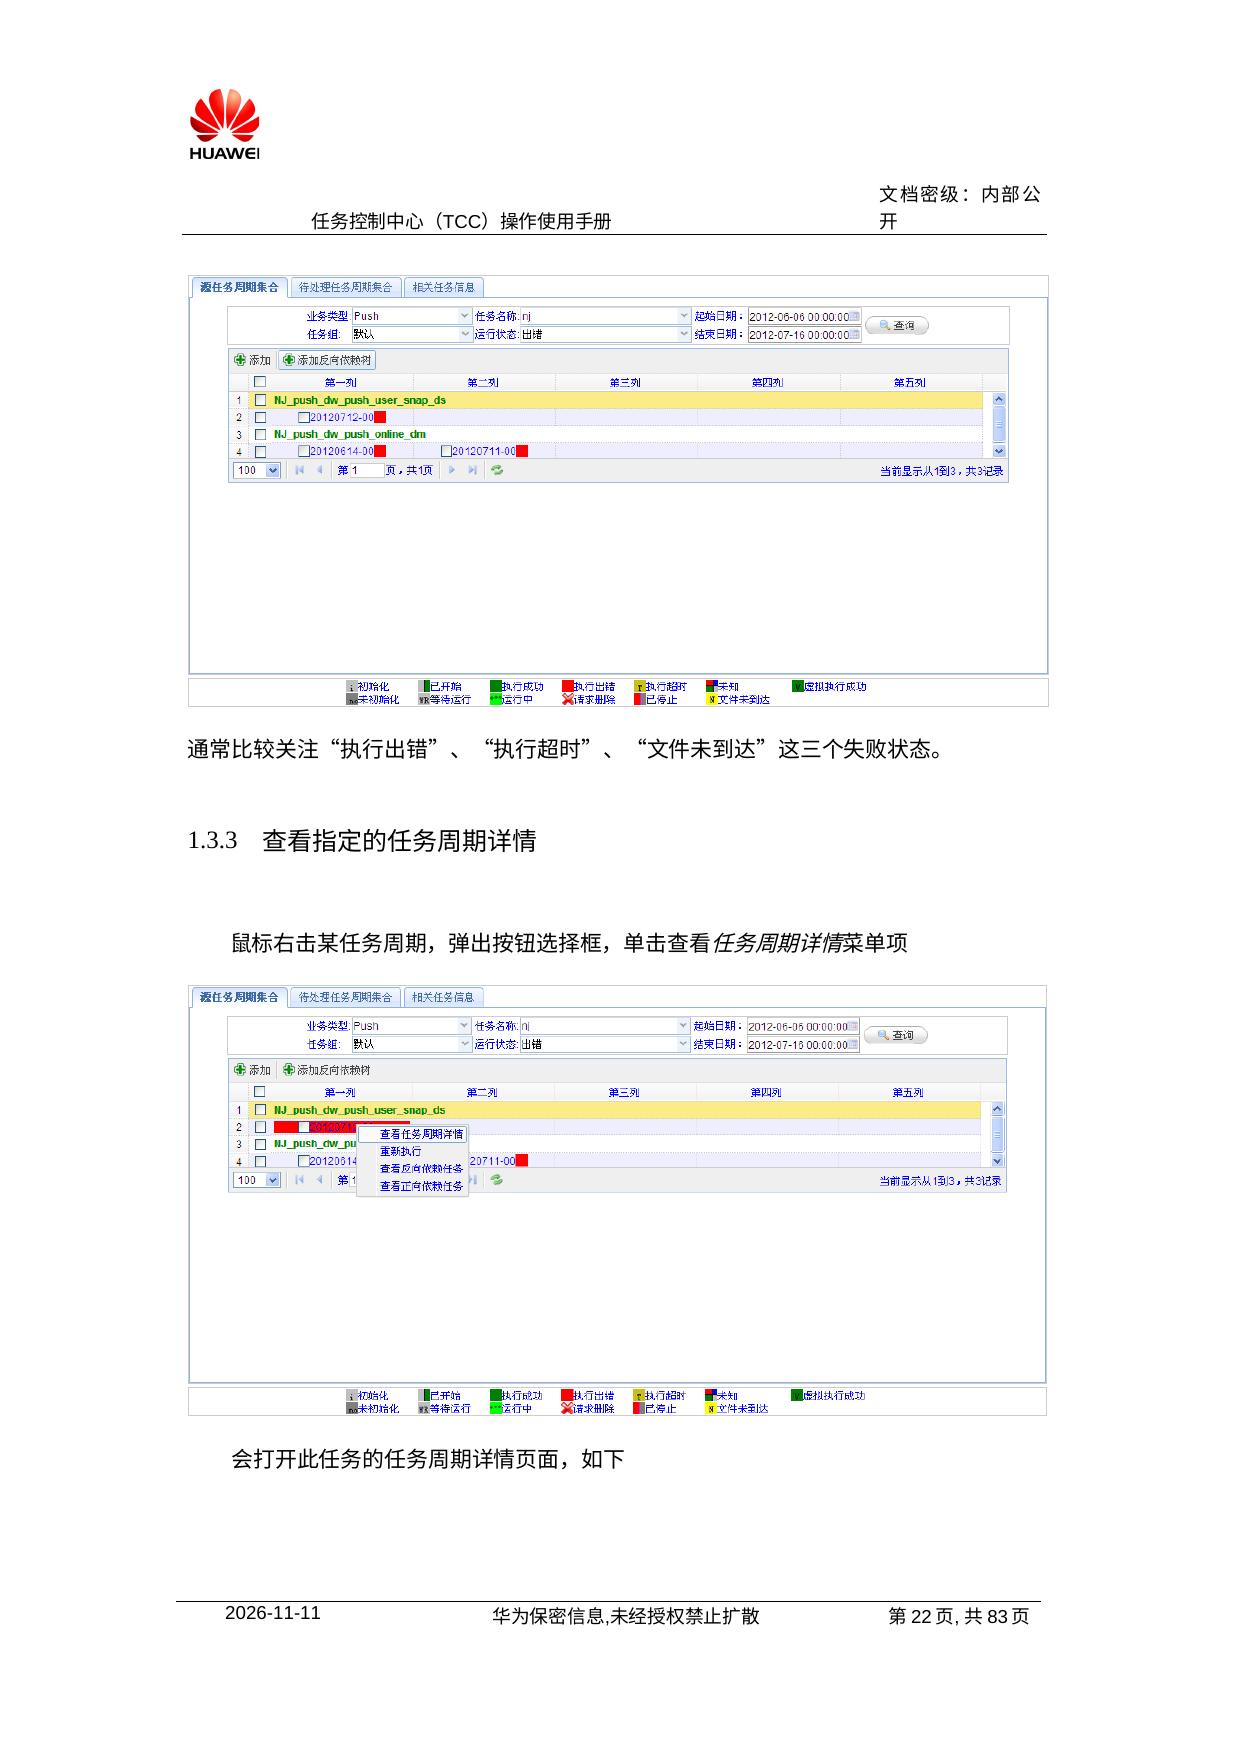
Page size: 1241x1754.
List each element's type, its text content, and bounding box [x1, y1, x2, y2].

text 通常比较关注“执行出错”、“执行超时”、“文件未到达”这三个失败状态。 [187, 732, 1053, 764]
picture [187, 985, 1051, 1419]
list 鼠标右击某任务周期，弹出按钮选择框，单击查看任务周期详情菜单项 [230, 926, 1053, 958]
picture [190, 89, 260, 159]
text 会打开此任务的任务周期详情页面，如下 [187, 1442, 1053, 1474]
picture [187, 275, 1051, 709]
subtitle 查看指定的任务周期详情 [187, 807, 1053, 872]
